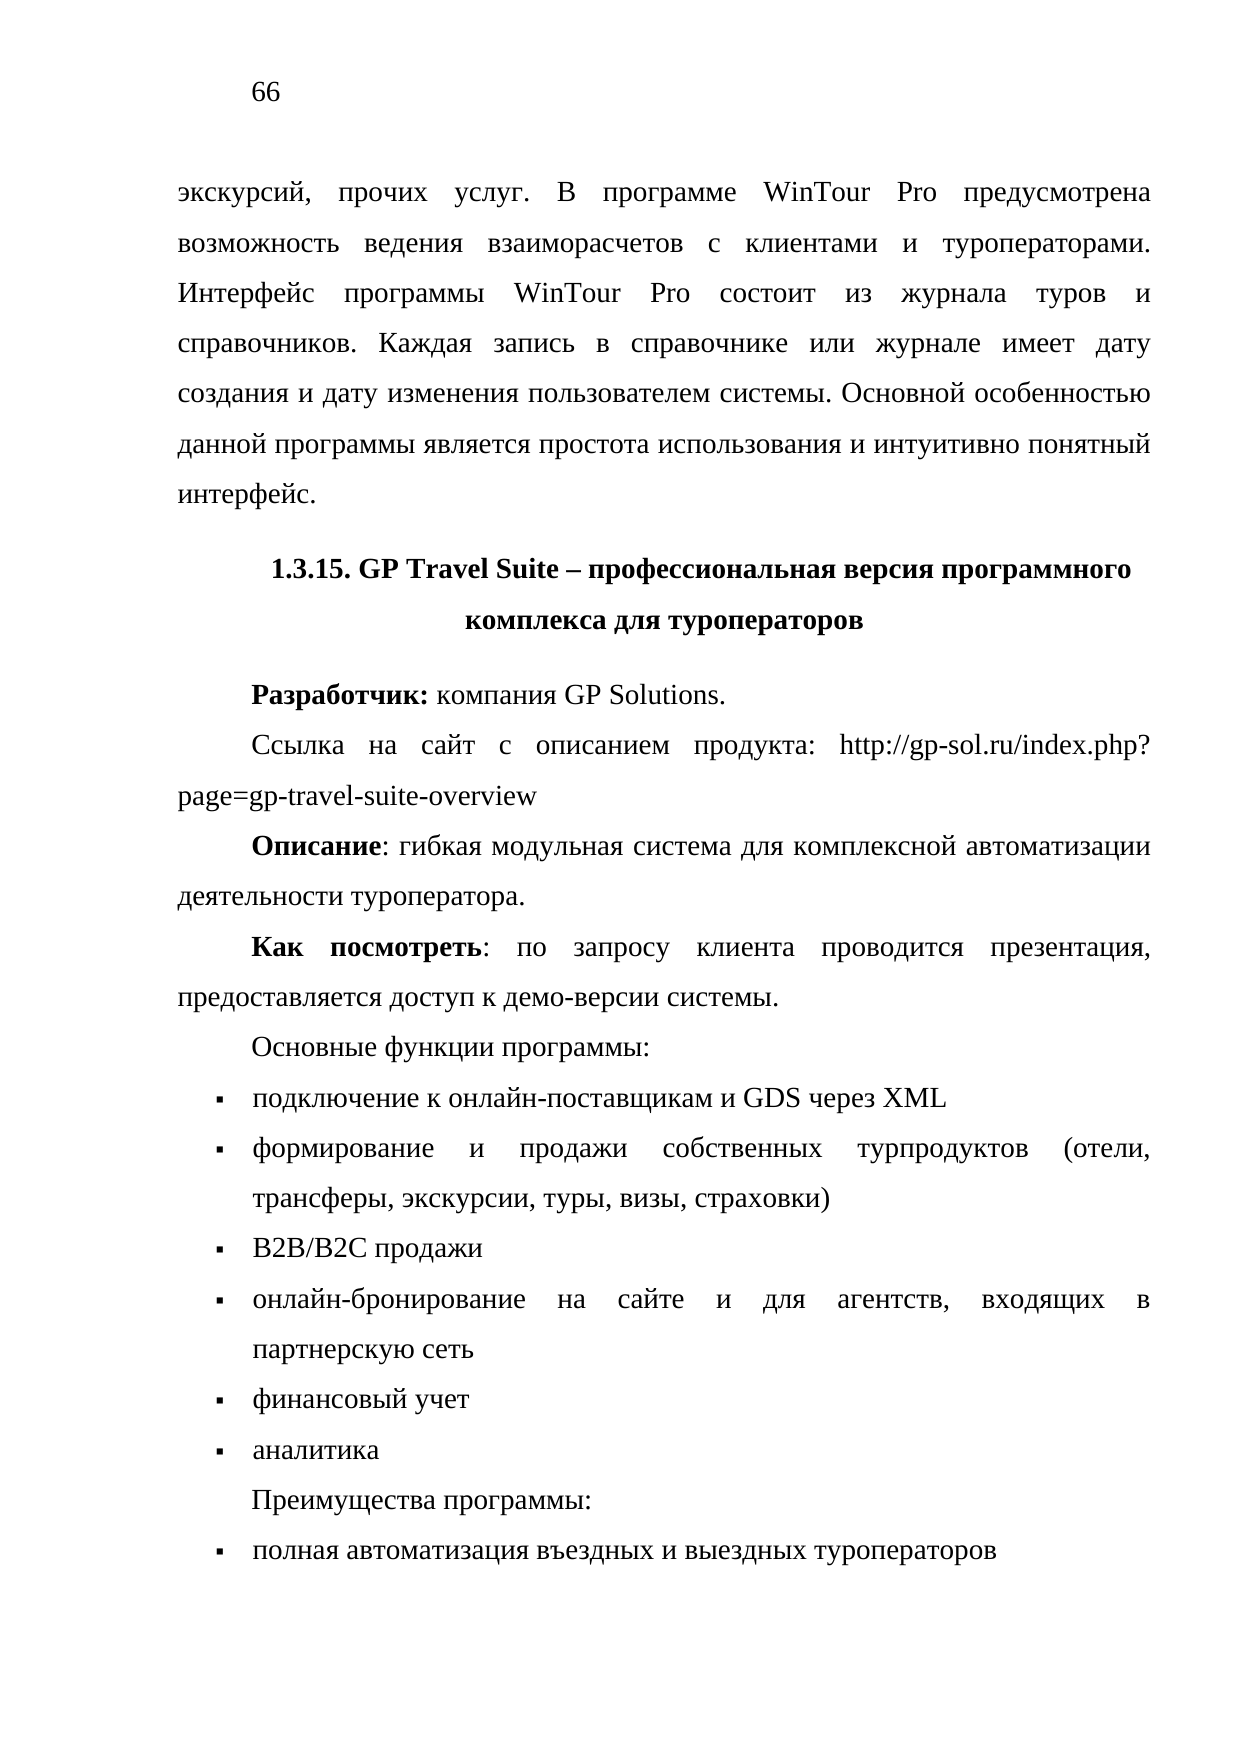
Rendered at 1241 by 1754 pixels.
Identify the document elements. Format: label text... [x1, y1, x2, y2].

text Описание: гибкая модульная система для комплексной автоматизации деятельности туроператора. [177, 828, 1152, 912]
list финансовый учет [215, 1382, 1152, 1415]
text Ссылка на сайт с описанием продукта: http://gp-sol.ru/index.php?page=gp-travel-suite-overview [177, 727, 1152, 811]
list формирование и продажи собственных турпродуктов (отели, трансферы, экскурсии, туры, визы, страховки) [215, 1130, 1152, 1214]
text Основные функции программы: [177, 1029, 1152, 1063]
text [177, 174, 1152, 510]
text Преимущества программы: [177, 1482, 1152, 1516]
list B2B/B2C продажи [215, 1231, 1152, 1264]
list полная автоматизация въездных и выездных туроператоров [215, 1532, 1152, 1566]
list подключение к онлайн-поставщикам и GDS через XML [215, 1080, 1152, 1113]
list аналитика [215, 1432, 1152, 1465]
list онлайн-бронирование на сайте и для агентств, входящих в партнерскую сеть [215, 1281, 1152, 1365]
text Как посмотреть: по запросу клиента проводится презентация, предоставляется доступ к демо-версии системы. [177, 929, 1152, 1013]
text Разработчик: компания GP Solutions. [177, 677, 1152, 711]
subtitle 1.3.15. GP Travel Suite – профессиональная версия программного комплекса для туроператоров [177, 552, 1152, 635]
